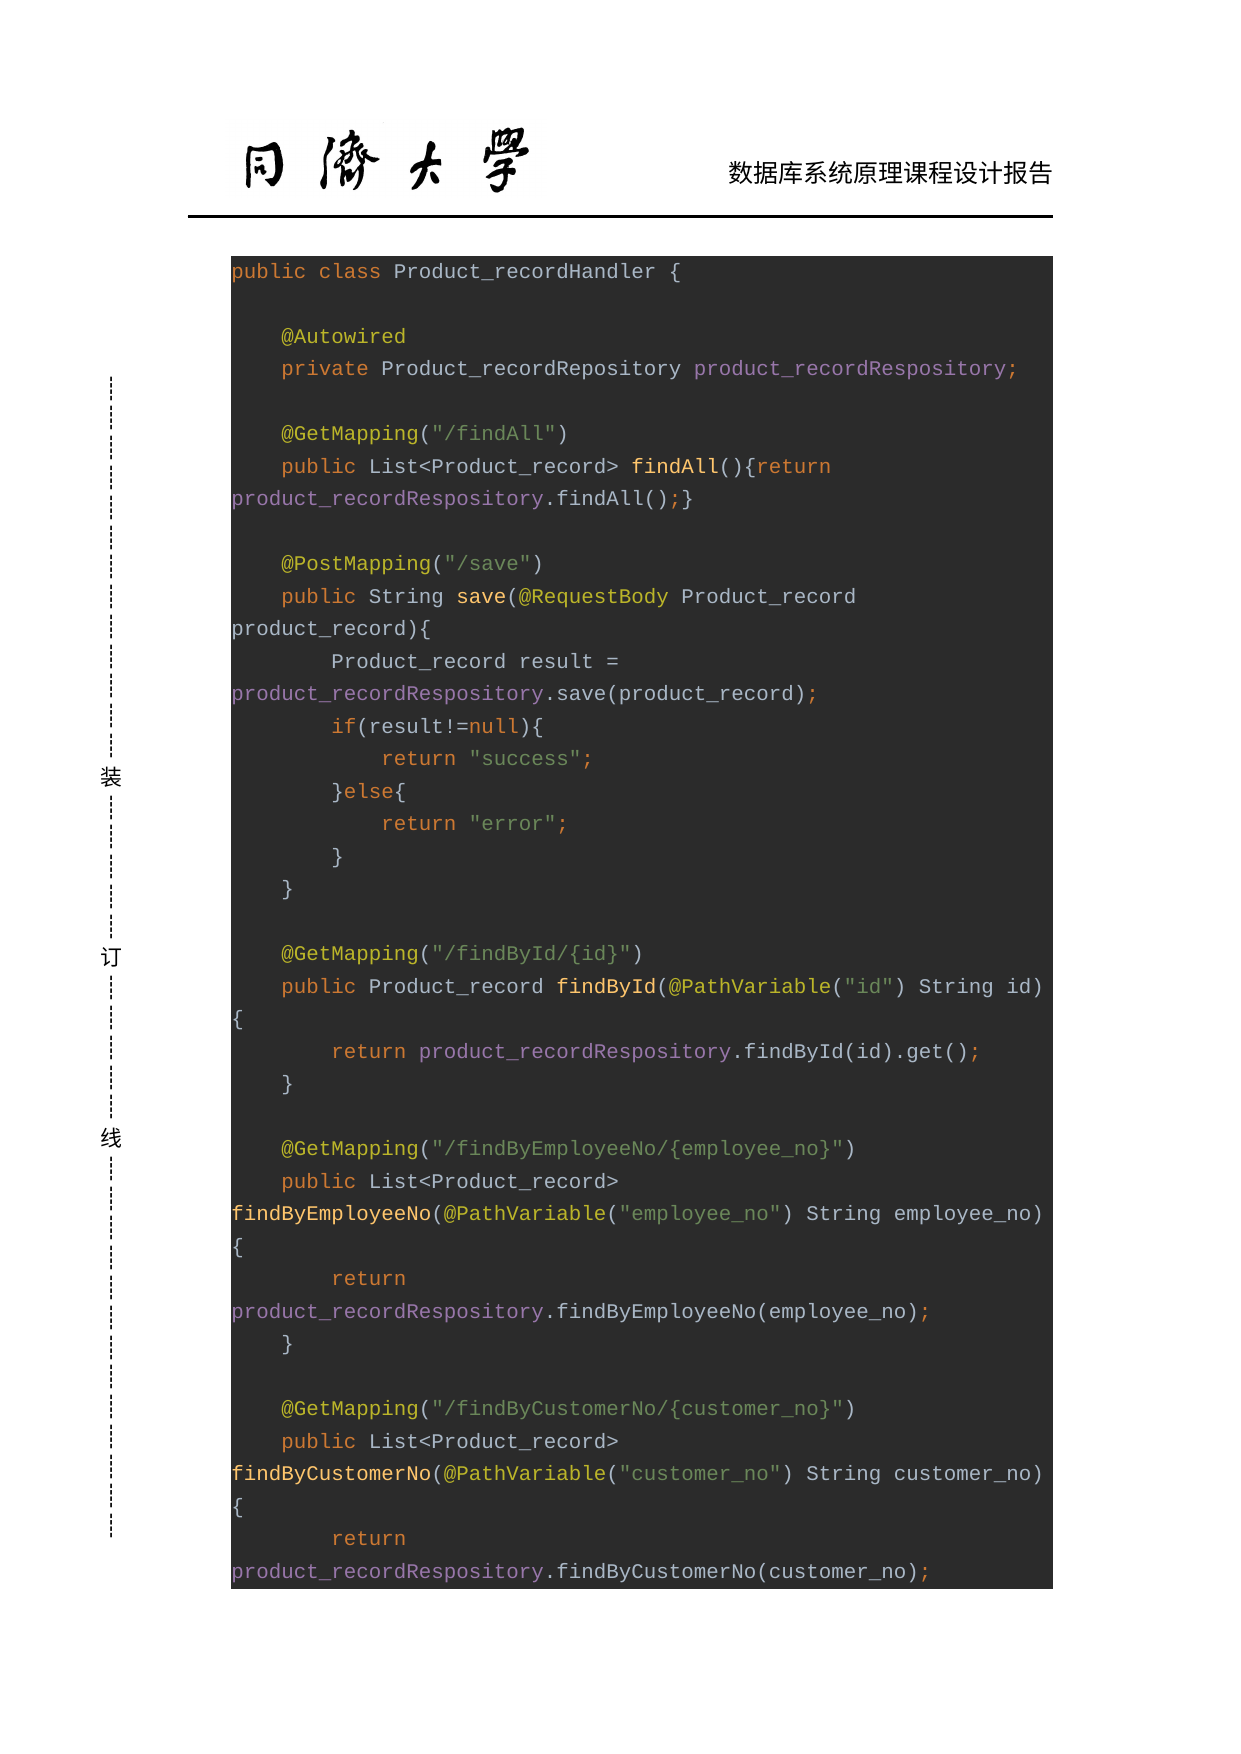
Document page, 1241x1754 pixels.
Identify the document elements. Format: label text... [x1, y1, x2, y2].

picture [224, 119, 547, 198]
